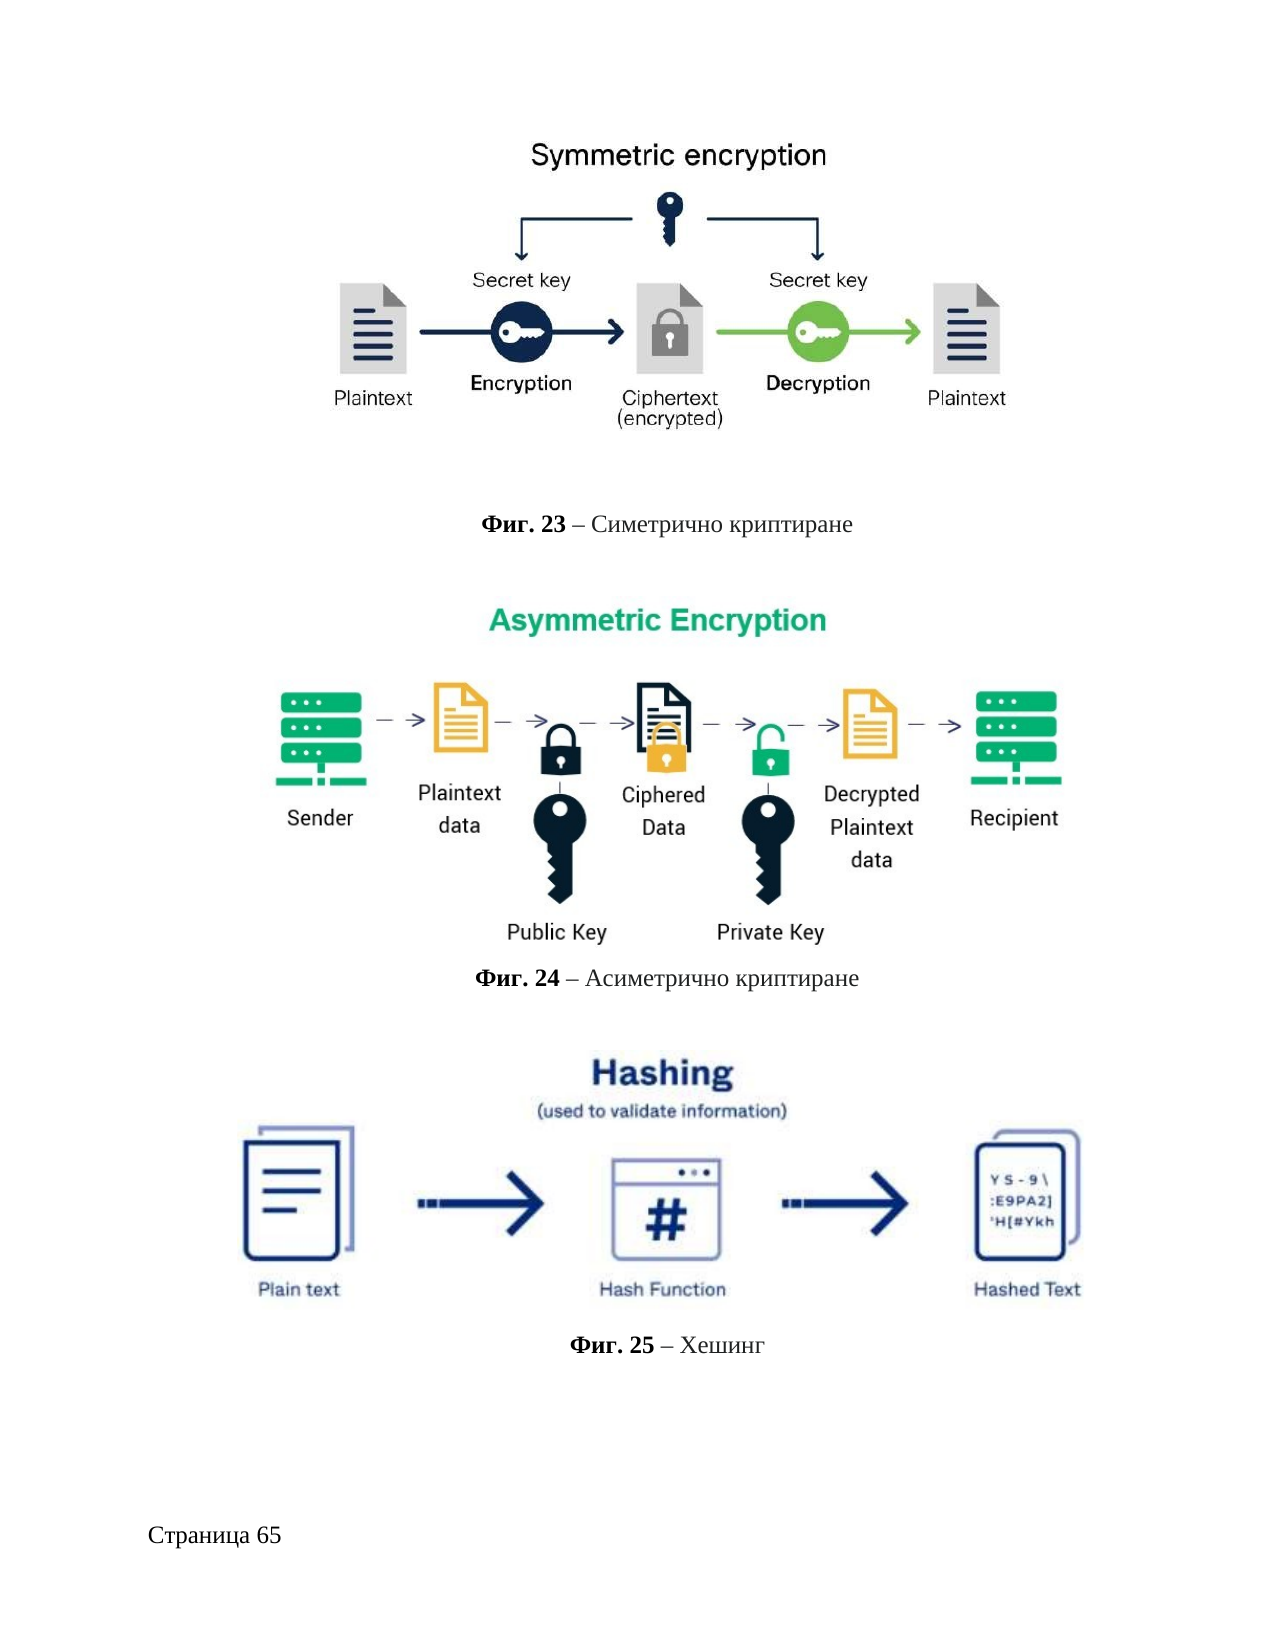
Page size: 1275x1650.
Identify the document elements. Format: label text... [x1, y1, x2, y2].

picture [329, 141, 1010, 431]
picture [260, 596, 1065, 948]
text Фиг. 23 – Симетрично криптиране [108, 509, 1225, 538]
picture [237, 1050, 1085, 1310]
